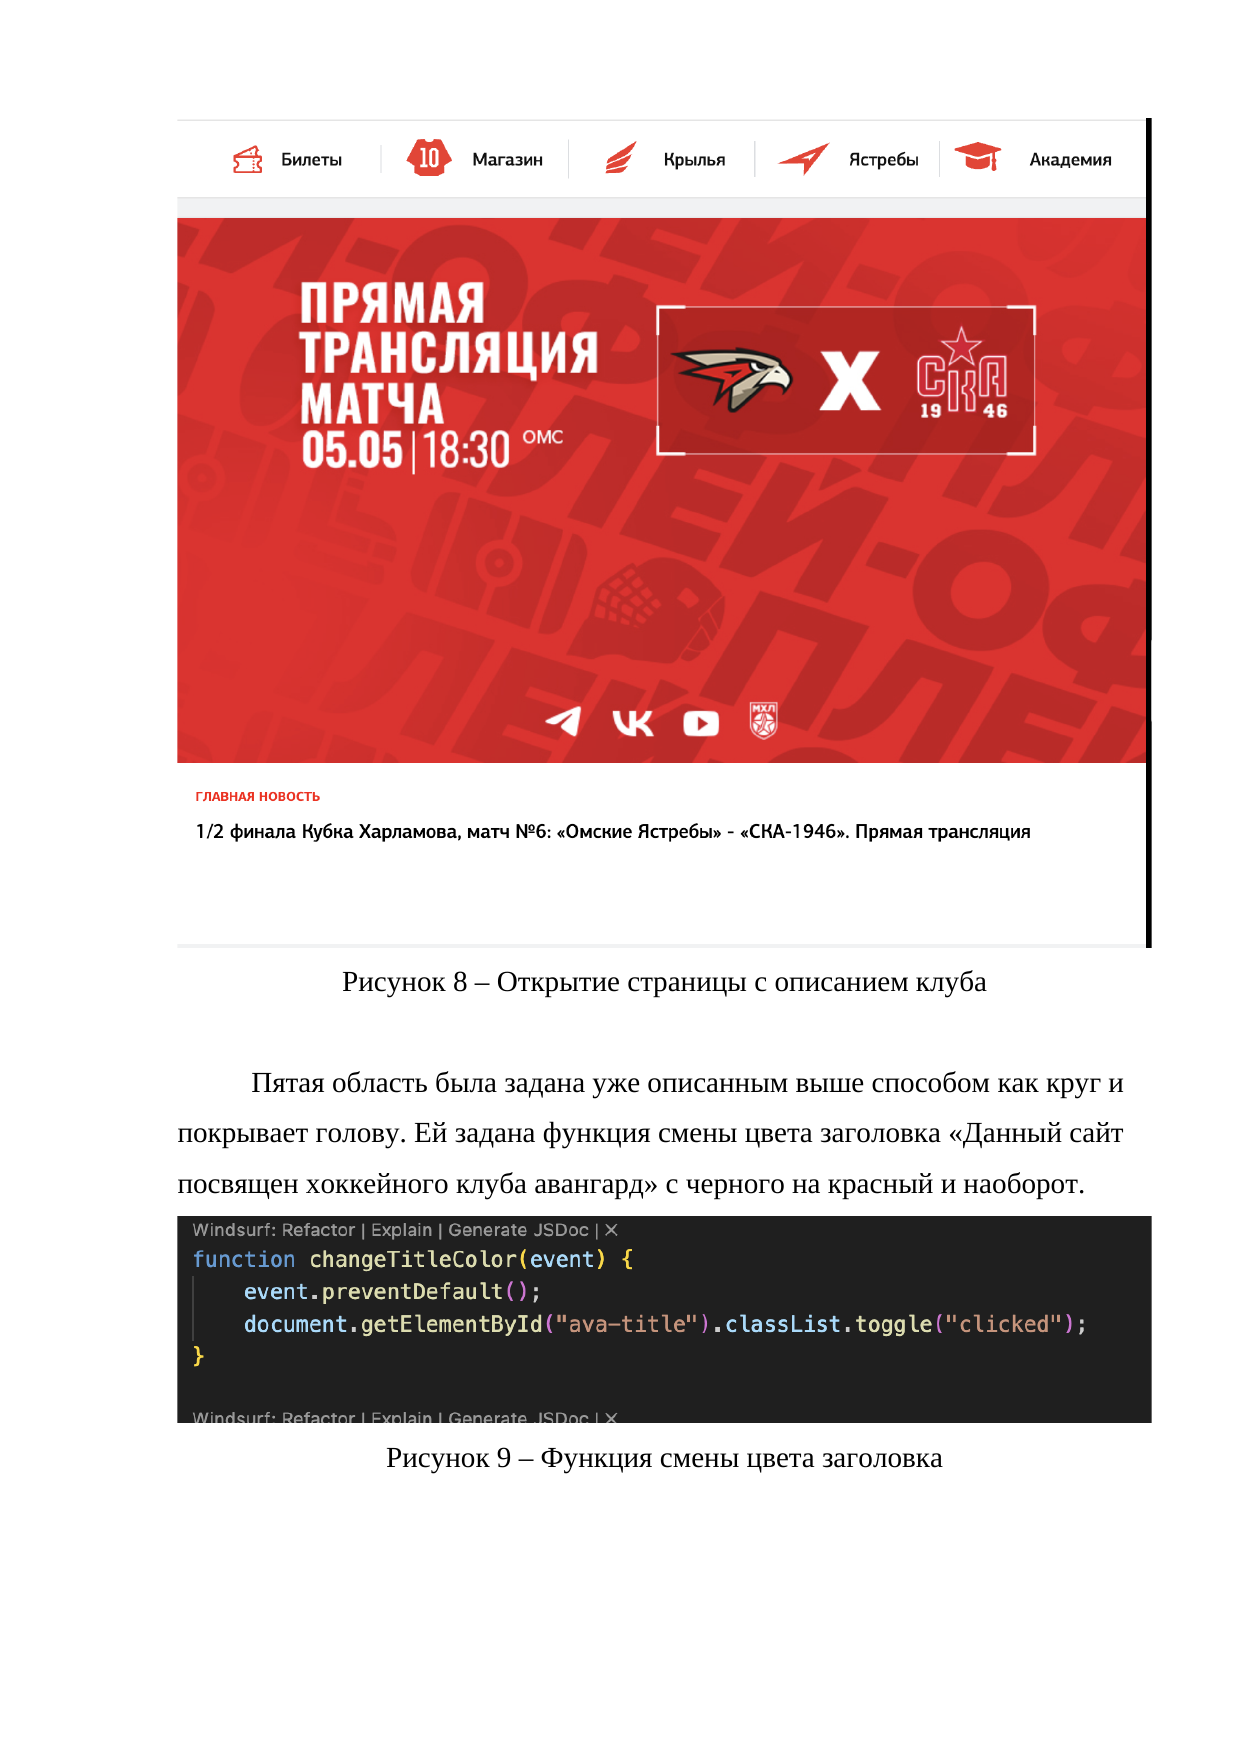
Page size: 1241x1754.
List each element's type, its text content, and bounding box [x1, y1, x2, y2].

text Рисунок 8 – Открытие страницы с описанием клуба [177, 964, 1152, 998]
text Рисунок 9 – Функция смены цвета заголовка [177, 1440, 1152, 1473]
text Пятая область была задана уже описанным выше способом как круг и покрывает голову. Ей задана функция смены цвета заголовка «Данный сайт посвящен хоккейного клуба авангард» с черного на красный и наоборот. [177, 1065, 1152, 1199]
picture [177, 1216, 1152, 1423]
picture [177, 118, 1152, 948]
